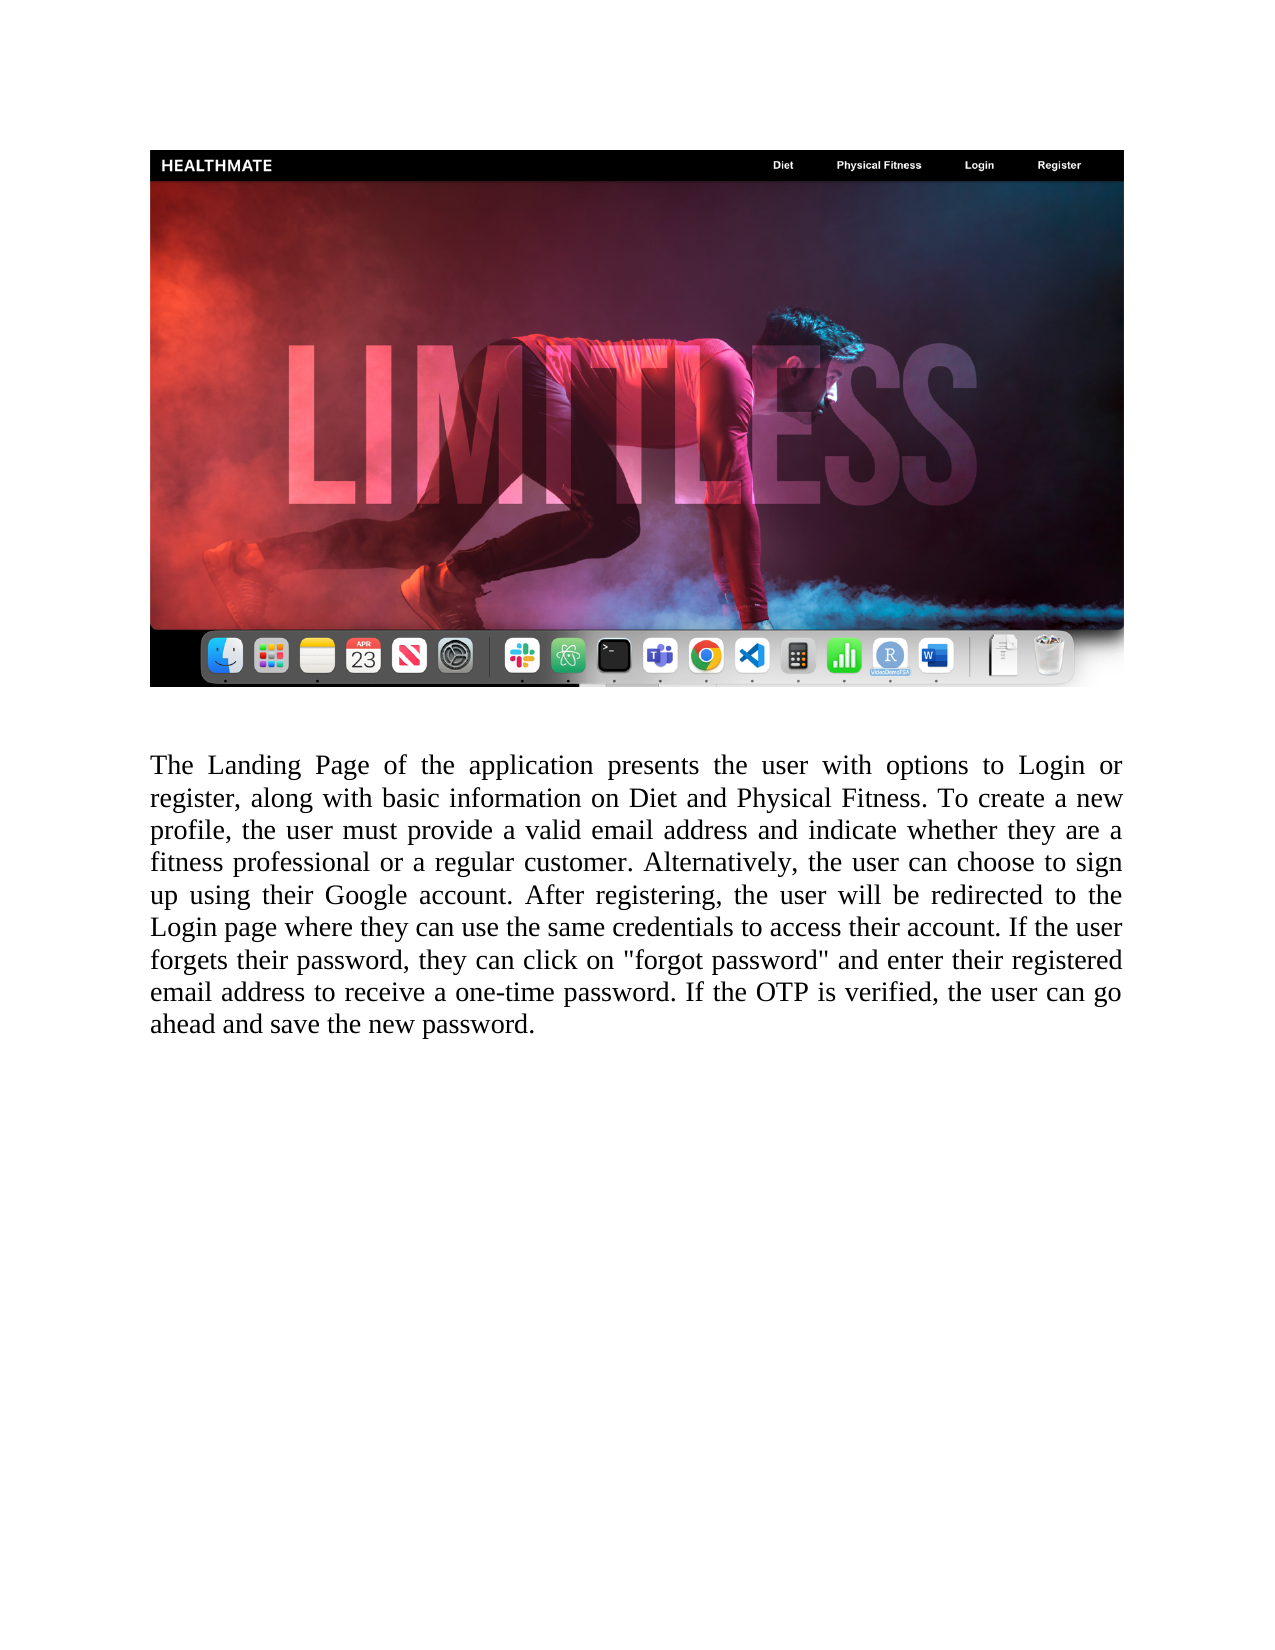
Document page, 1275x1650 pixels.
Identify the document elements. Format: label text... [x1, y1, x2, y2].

picture [150, 150, 1124, 687]
text The Landing Page of the application presents the user with options to Login or register, along with basic information on Diet and Physical Fitness. To create a new profile, the user must provide a valid email address and indicate whether they are a fitness professional or a regular customer. Alternatively, the user can choose to sign up using their Google account. After registering, the user will be redirected to the Login page where they can use the same credentials to access their account. If the user forgets their password, they can click on "forgot password" and enter their registered email address to receive a one-time password. If the OTP is verified, the user can go ahead and save the new password. [150, 748, 1125, 1040]
